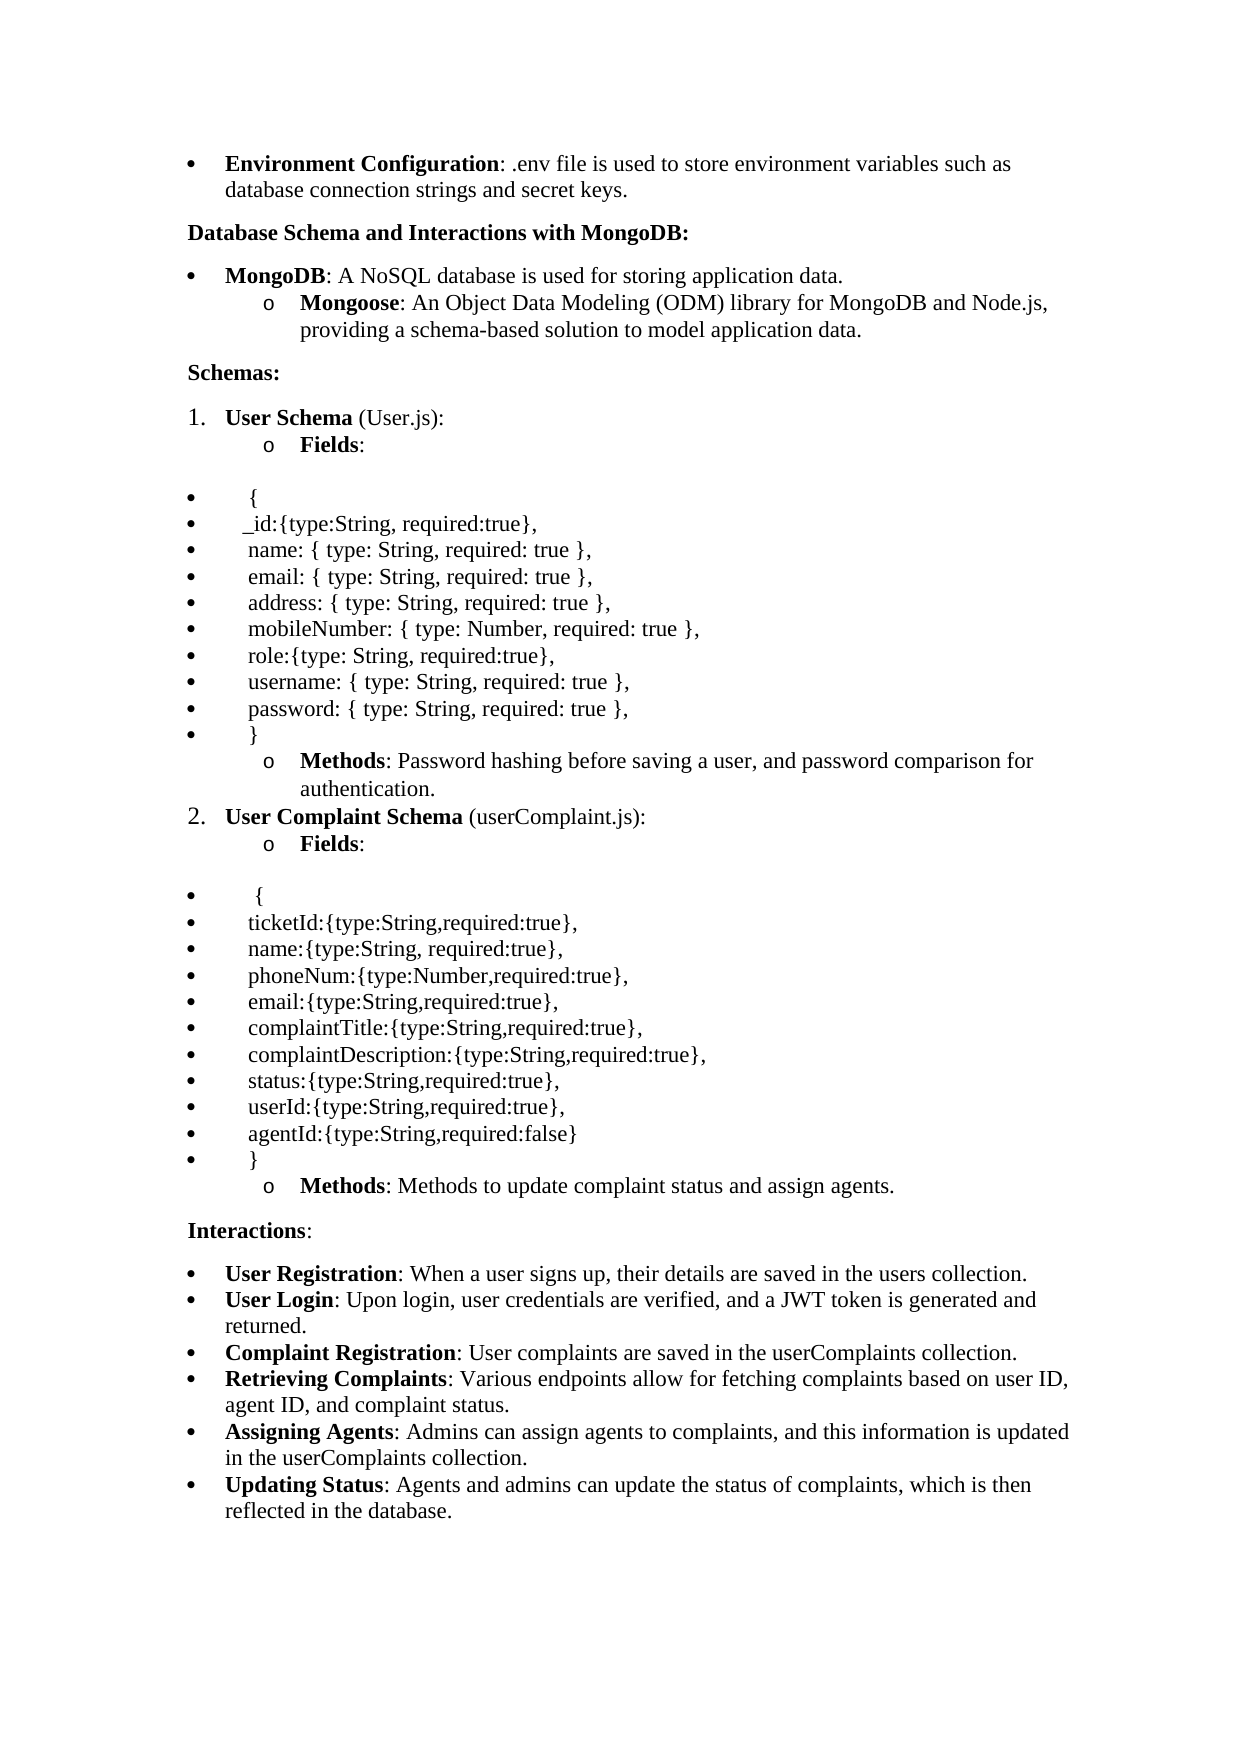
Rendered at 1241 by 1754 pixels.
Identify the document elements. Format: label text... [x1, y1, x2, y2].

list complaintDescription:{type:String,required:true}, [187, 1041, 1090, 1067]
list password: { type: String, required: true }, [187, 694, 1090, 721]
list } [187, 1146, 1090, 1172]
list ticketId:{type:String,required:true}, [187, 909, 1090, 935]
list Fields: [262, 431, 1090, 459]
list { [187, 883, 1090, 909]
list userId:{type:String,required:true}, [187, 1093, 1090, 1120]
list username: { type: String, required: true }, [187, 668, 1090, 694]
list status:{type:String,required:true}, [187, 1067, 1090, 1093]
list email:{type:String,required:true}, [187, 988, 1090, 1014]
list Retrieving Complaints: Various endpoints allow for fetching complaints based on user ID, agent ID, and complaint status. [187, 1365, 1090, 1418]
list name:{type:String, required:true}, [187, 935, 1090, 962]
list name: { type: String, required: true }, [187, 536, 1090, 563]
list role:{type: String, required:true}, [187, 642, 1090, 668]
list Assigning Agents: Admins can assign agents to complaints, and this information is updated in the userComplaints collection. [187, 1418, 1090, 1471]
list User Registration: When a user signs up, their details are saved in the users collection. [187, 1260, 1090, 1286]
list _id:{type:String, required:true}, [187, 510, 1090, 536]
list User Complaint Schema (userComplaint.js): [187, 801, 1090, 830]
list email: { type: String, required: true }, [187, 563, 1090, 589]
list { [187, 484, 1090, 510]
text Database Schema and Interactions with MongoDB: [187, 219, 1090, 246]
list Complaint Registration: User complaints are saved in the userComplaints collection. [187, 1339, 1090, 1365]
list User Schema (User.js): [187, 402, 1090, 431]
list Fields: [262, 830, 1090, 858]
list User Login: Upon login, user credentials are verified, and a JWT token is generated and returned. [187, 1286, 1090, 1339]
list Updating Status: Agents and admins can update the status of complaints, which is then reflected in the database. [187, 1471, 1090, 1523]
list Methods: Methods to update complaint status and assign agents. [262, 1172, 1090, 1200]
list mobileNumber: { type: Number, required: true }, [187, 616, 1090, 642]
list agentId:{type:String,required:false} [187, 1120, 1090, 1146]
list Environment Configuration: .env file is used to store environment variables such as database connection strings and secret keys. [187, 150, 1090, 203]
list phoneNum:{type:Number,required:true}, [187, 962, 1090, 988]
list MongoDB: A NoSQL database is used for storing application data. [187, 262, 1090, 289]
list } [187, 721, 1090, 747]
text Interactions: [187, 1217, 1090, 1243]
list Methods: Password hashing before saving a user, and password comparison for authentication. [262, 747, 1090, 801]
list complaintTitle:{type:String,required:true}, [187, 1014, 1090, 1041]
list Mongoose: An Object Data Modeling (ODM) library for MongoDB and Node.js, providing a schema-based solution to model application data. [262, 289, 1090, 343]
list address: { type: String, required: true }, [187, 589, 1090, 616]
text Schemas: [187, 359, 1090, 386]
